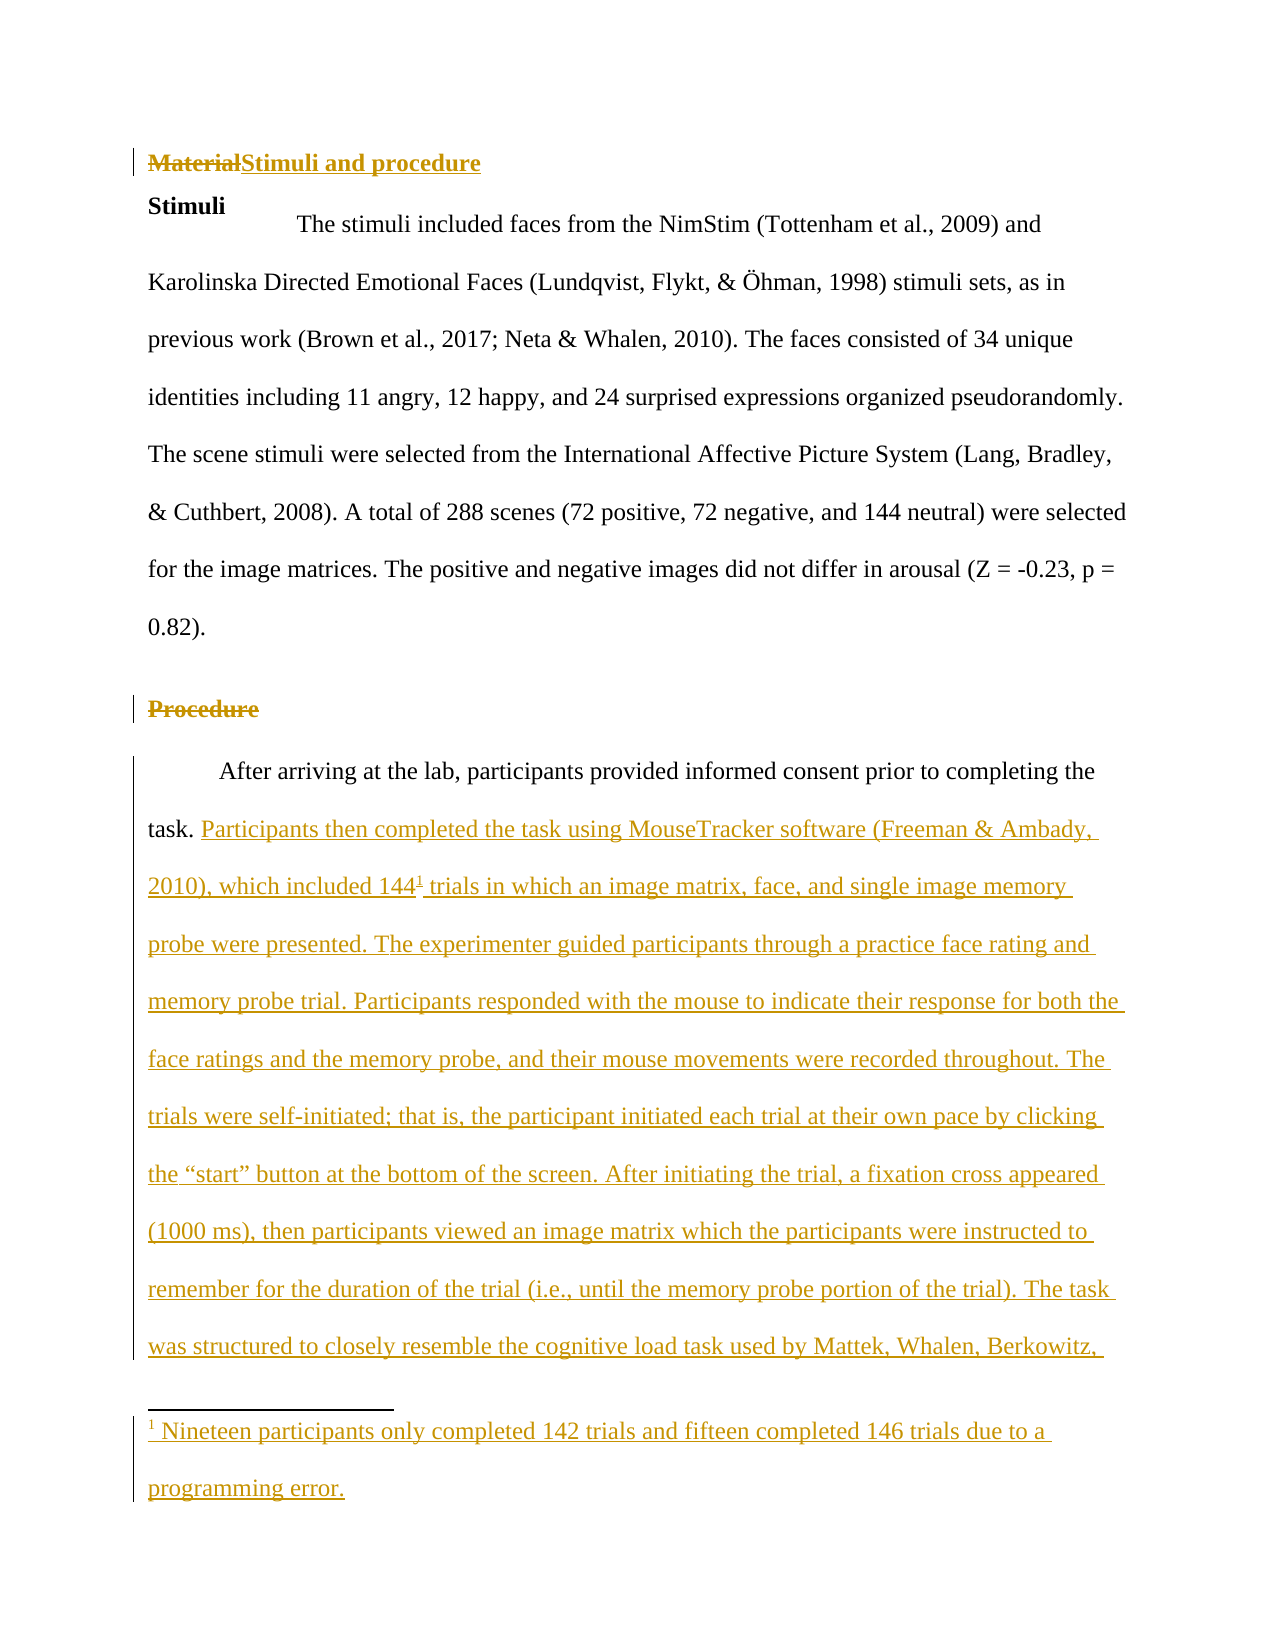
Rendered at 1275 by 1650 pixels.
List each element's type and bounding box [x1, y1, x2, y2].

text [148, 756, 1127, 1360]
